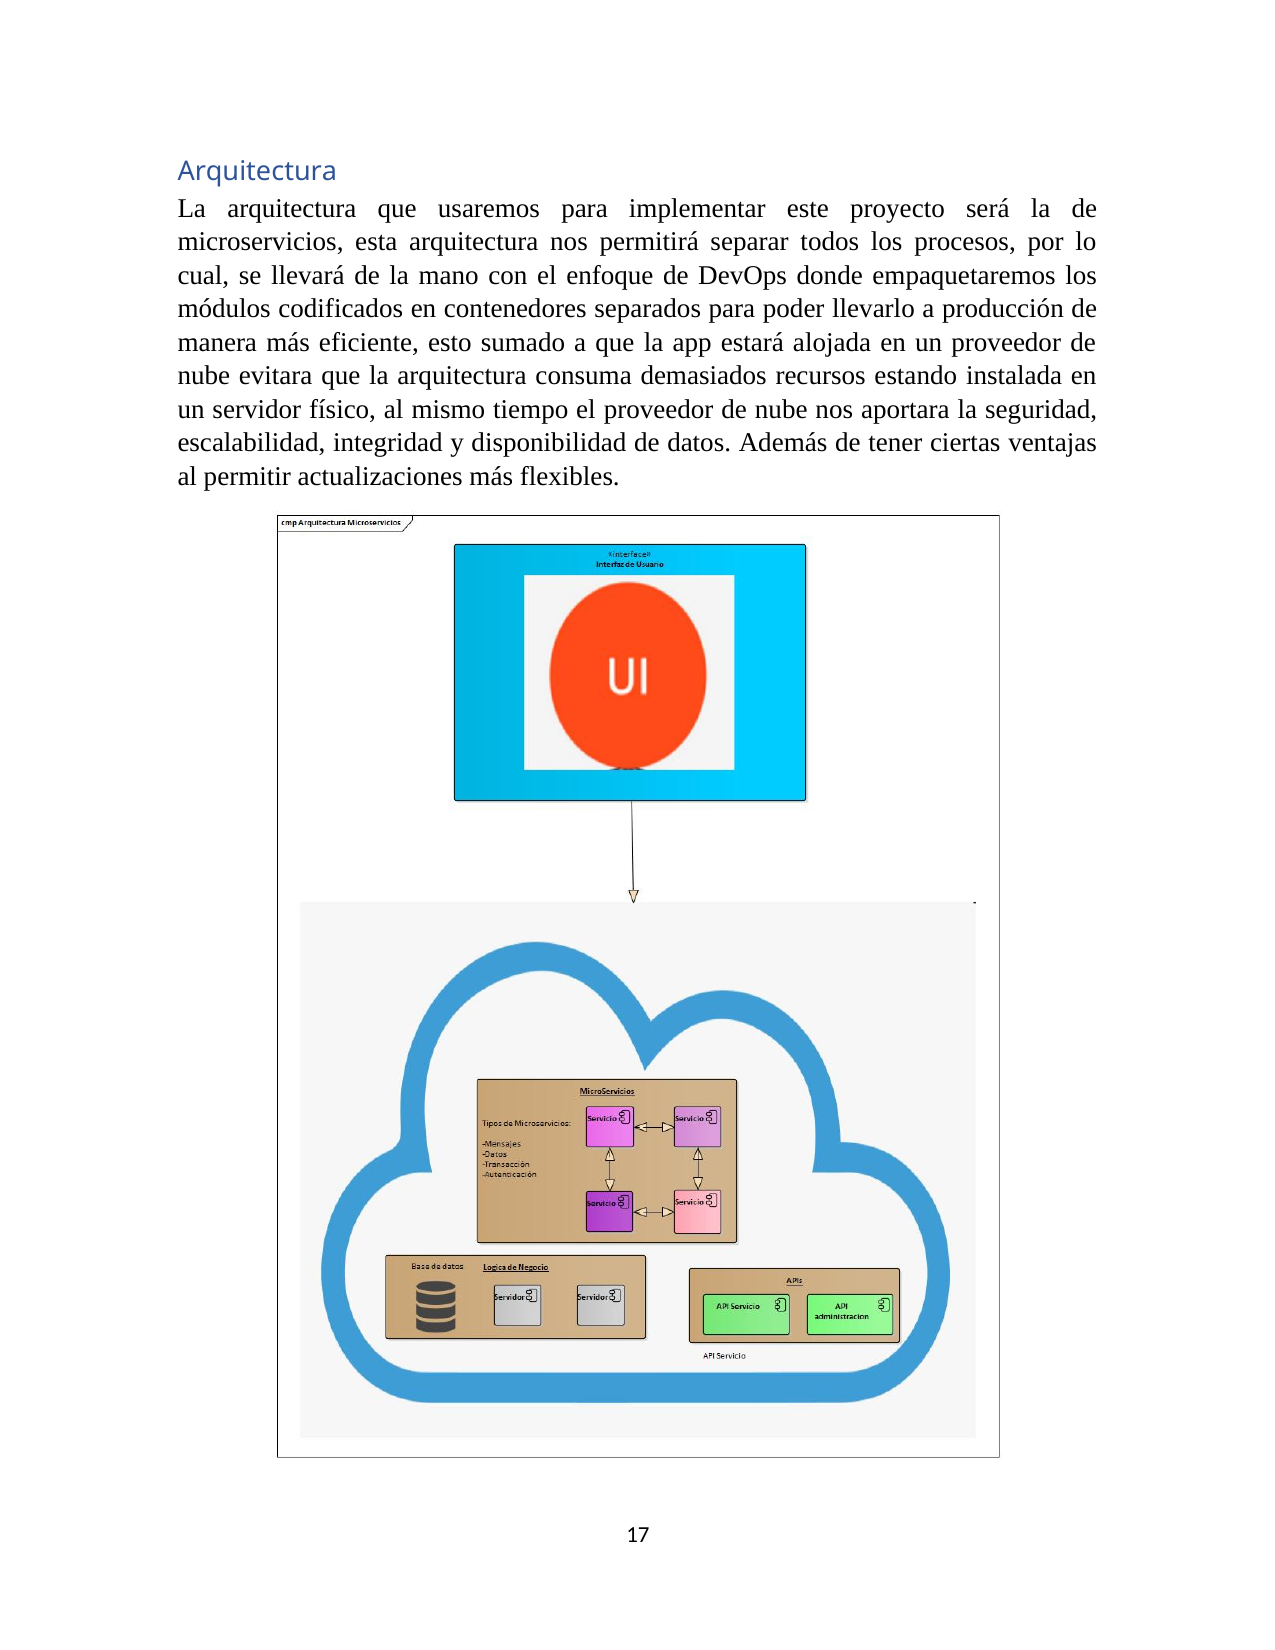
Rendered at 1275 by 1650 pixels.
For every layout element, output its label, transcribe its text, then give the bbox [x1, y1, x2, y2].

subtitle Arquitectura [177, 152, 1098, 189]
picture [272, 510, 1003, 1461]
text La arquitectura que usaremos para implementar este proyecto será la de microservicios, esta arquitectura nos permitirá separar todos los procesos, por lo cual, se llevará de la mano con el enfoque de DevOps donde empaquetaremos los módulos codificados en contenedores separados para poder llevarlo a producción de manera más eficiente, esto sumado a que la app estará alojada en un proveedor de nube evitara que la arquitectura consuma demasiados recursos estando instalada en un servidor físico, al mismo tiempo el proveedor de nube nos aportara la seguridad, escalabilidad, integridad y disponibilidad de datos. Además de tener ciertas ventajas al permitir actualizaciones más flexibles. [177, 192, 1098, 491]
